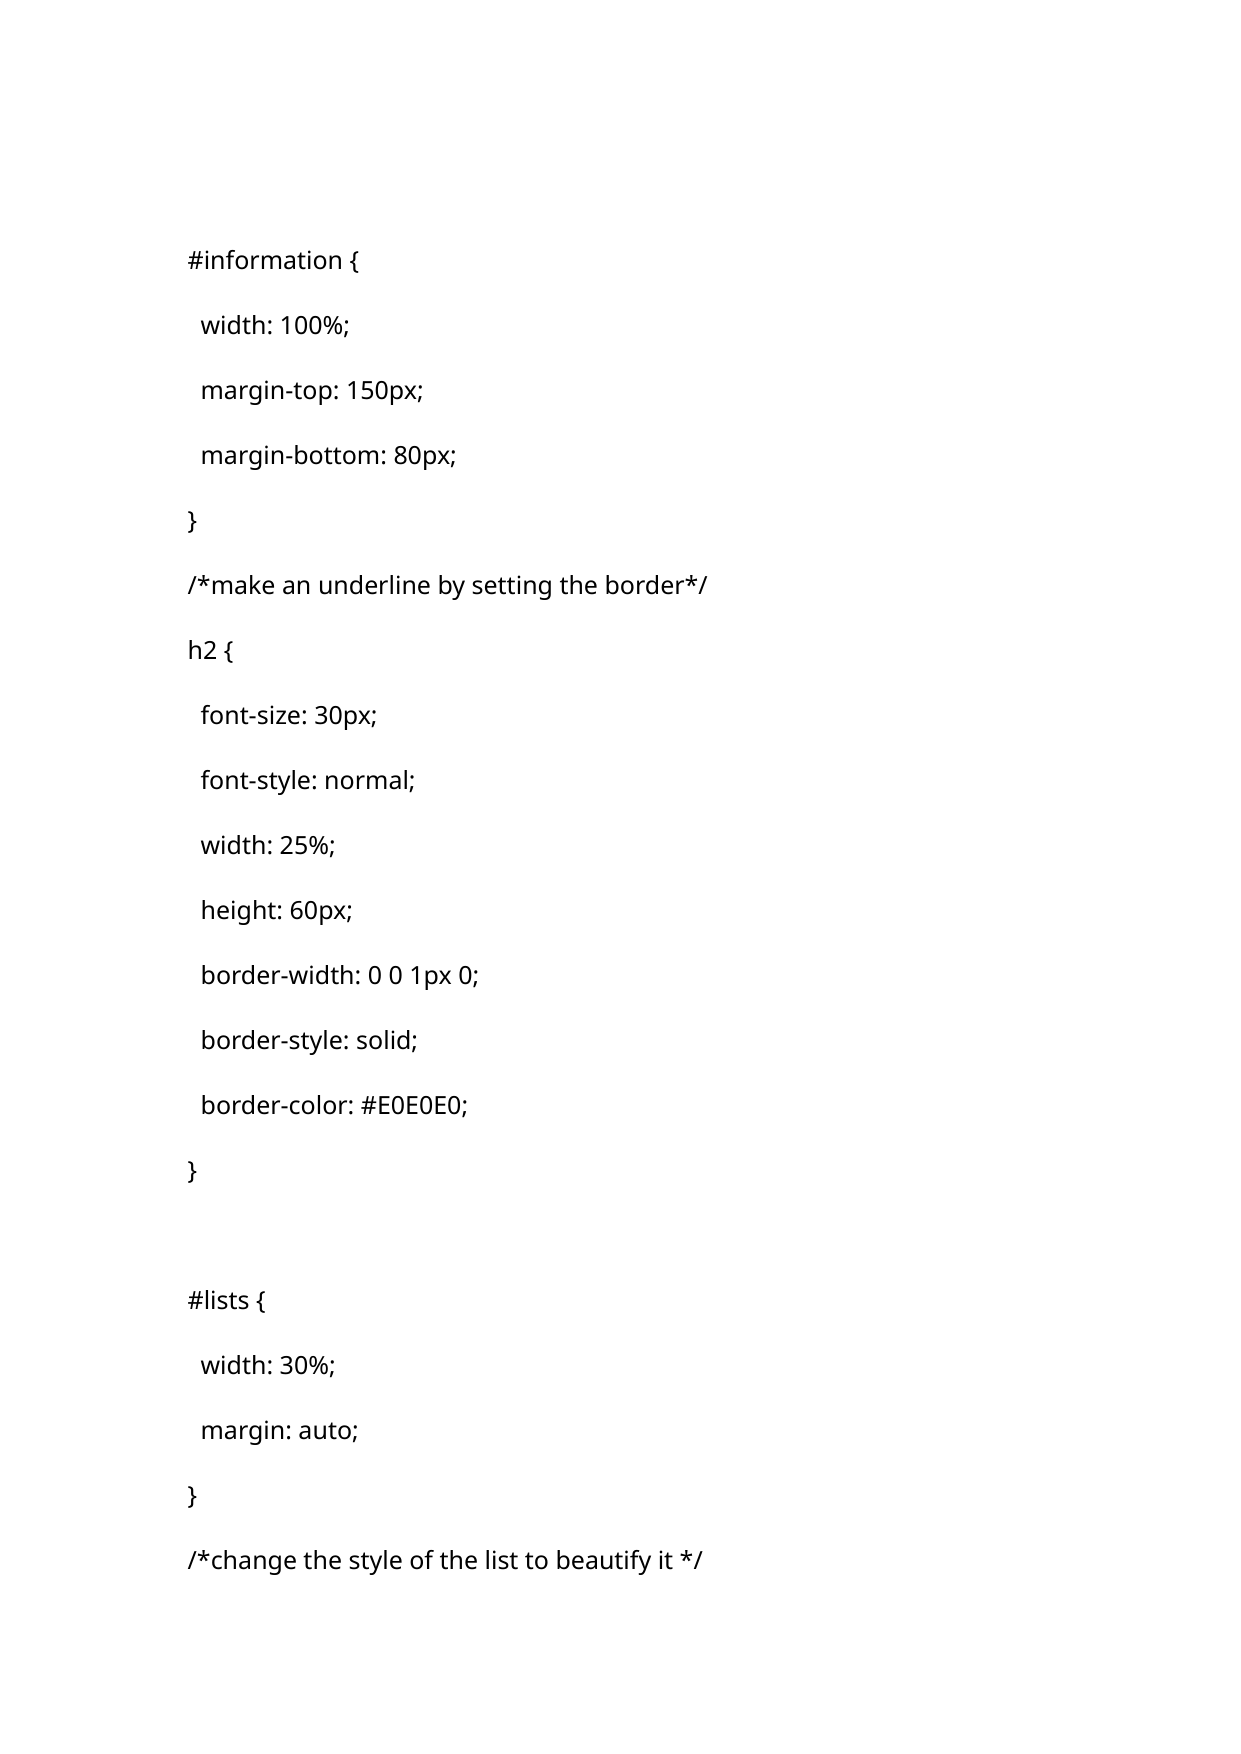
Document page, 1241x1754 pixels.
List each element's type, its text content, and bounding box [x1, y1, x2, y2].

text border-color: #E0E0E0; [187, 1072, 1053, 1137]
text } [187, 487, 1053, 552]
text width: 25%; [187, 812, 1053, 877]
text margin-top: 150px; [187, 357, 1053, 422]
text #lists { [187, 1267, 1053, 1332]
text h2 { [187, 617, 1053, 682]
text #information { [187, 227, 1053, 292]
text border-style: solid; [187, 1007, 1053, 1072]
text width: 30%; [187, 1332, 1053, 1397]
text margin-bottom: 80px; [187, 422, 1053, 487]
text width: 100%; [187, 292, 1053, 357]
text /*make an underline by setting the border*/ [187, 552, 1053, 617]
text font-style: normal; [187, 747, 1053, 812]
text } [187, 1462, 1053, 1527]
text } [187, 1137, 1053, 1202]
text height: 60px; [187, 877, 1053, 942]
text /*change the style of the list to beautify it */ [187, 1527, 1053, 1592]
text font-size: 30px; [187, 682, 1053, 747]
text margin: auto; [187, 1397, 1053, 1462]
text border-width: 0 0 1px 0; [187, 942, 1053, 1007]
